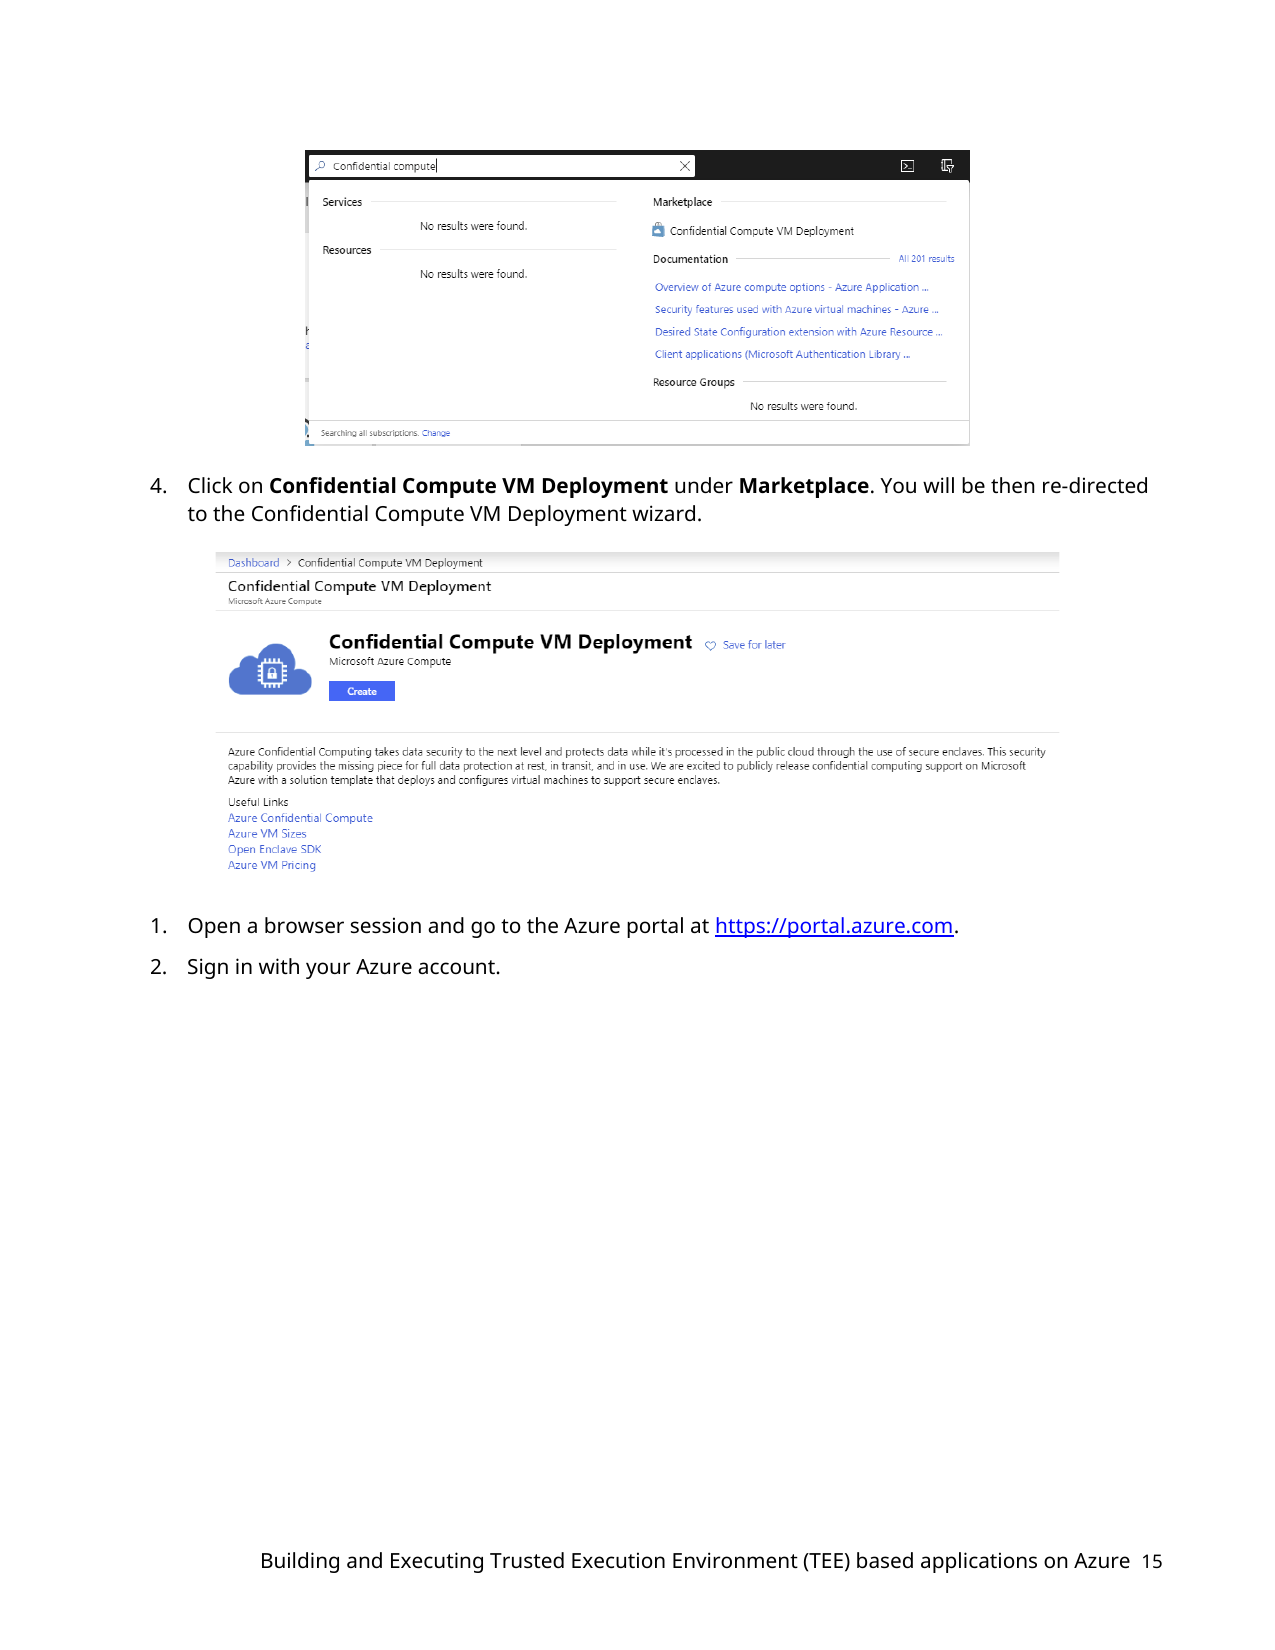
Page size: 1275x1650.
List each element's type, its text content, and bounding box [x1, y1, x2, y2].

list Click on Confidential Compute VM Deployment under Marketplace. You will be then re-directed to the Confidential Compute VM Deployment wizard. [150, 471, 1162, 528]
picture [305, 150, 970, 446]
list Open a browser session and go to the Azure portal at https://portal.azure.com. [150, 911, 1162, 939]
picture [215, 552, 1060, 886]
list Sign in with your Azure account. [150, 952, 1162, 980]
